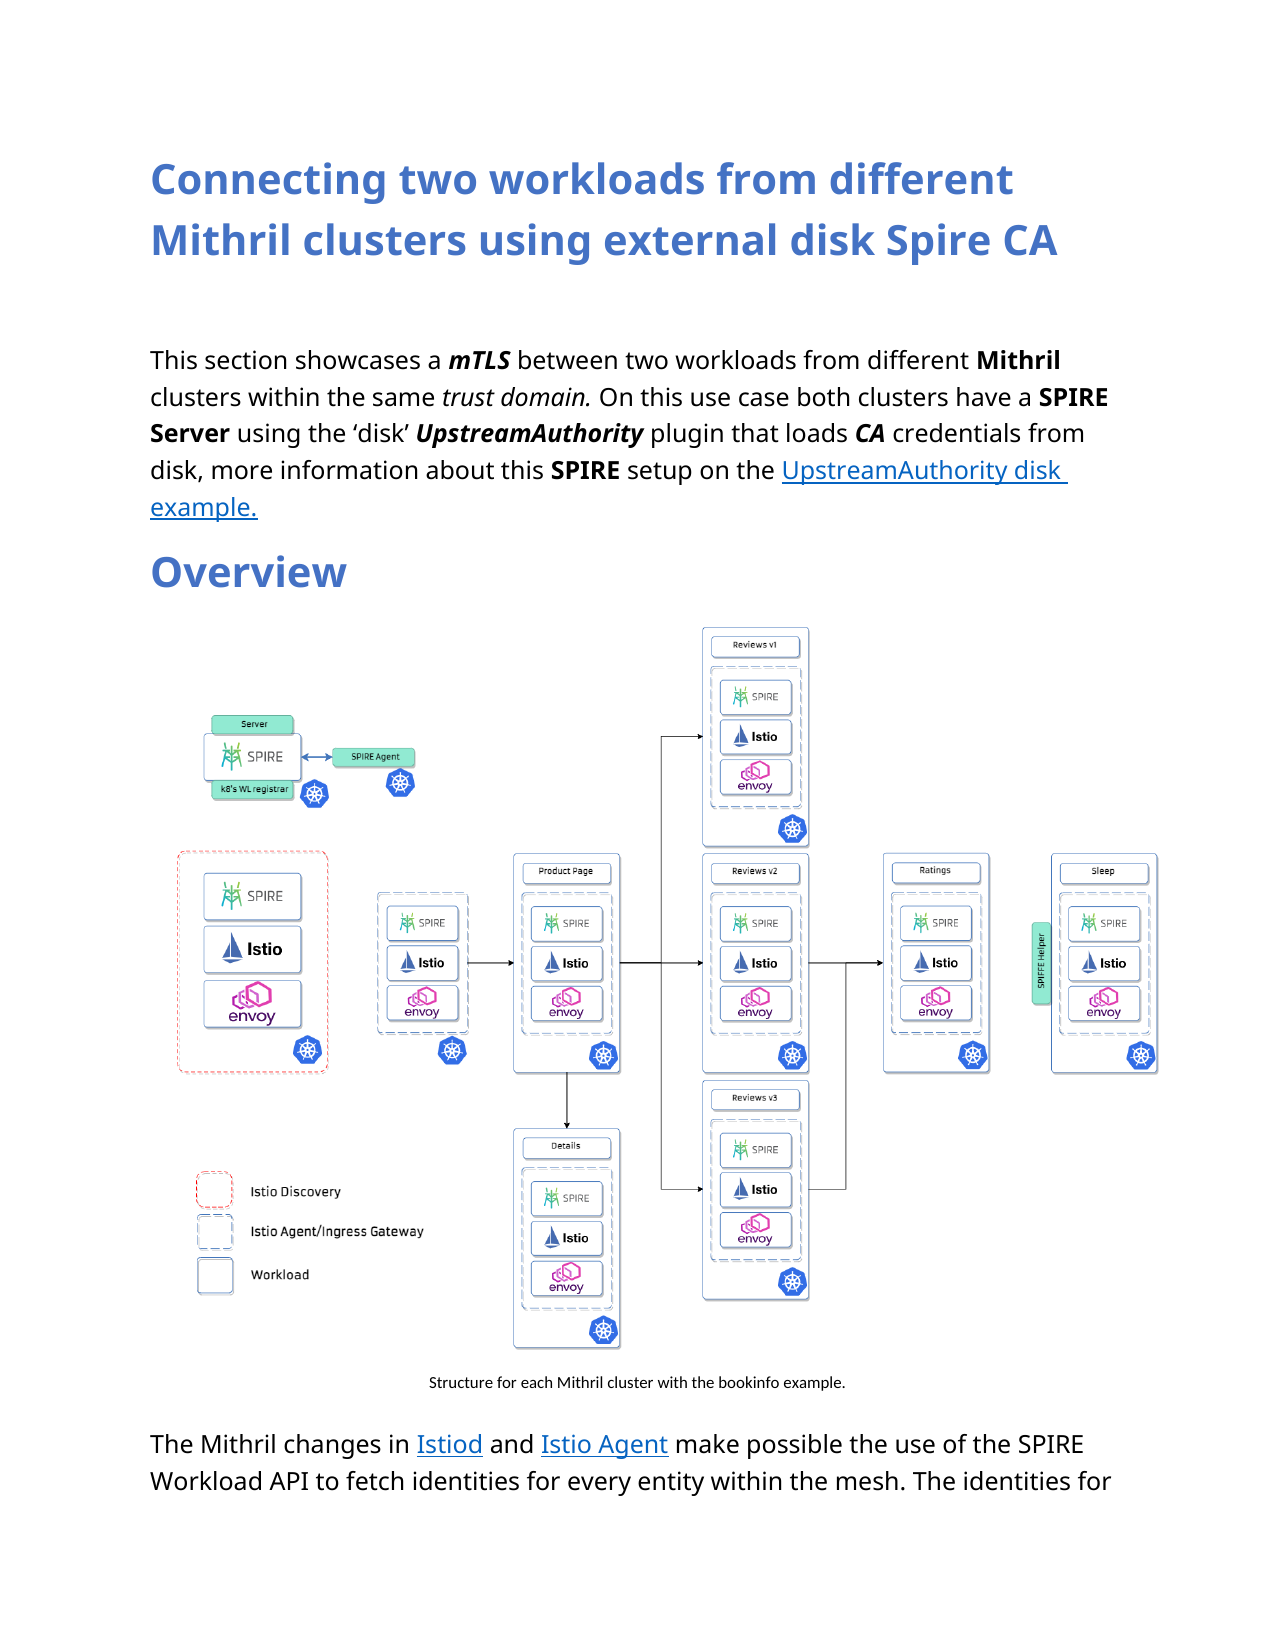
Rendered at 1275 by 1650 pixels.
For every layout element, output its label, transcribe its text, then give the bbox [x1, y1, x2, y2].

text Connecting two workloads from different Mithril clusters using external disk Spire CA [150, 150, 1125, 268]
text This section showcases a mTLS between two workloads from different Mithril clusters within the same trust domain. On this use case both clusters have a SPIRE Server using the ‘disk’ UpstreamAuthority plugin that loads CA credentials from disk, more information about this SPIRE setup on the UpstreamAuthority disk example. [150, 343, 1125, 524]
text Structure for each Mithril cluster with the bookinfo example. [150, 1372, 1125, 1407]
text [150, 1427, 1125, 1498]
text Overview [150, 543, 1125, 600]
